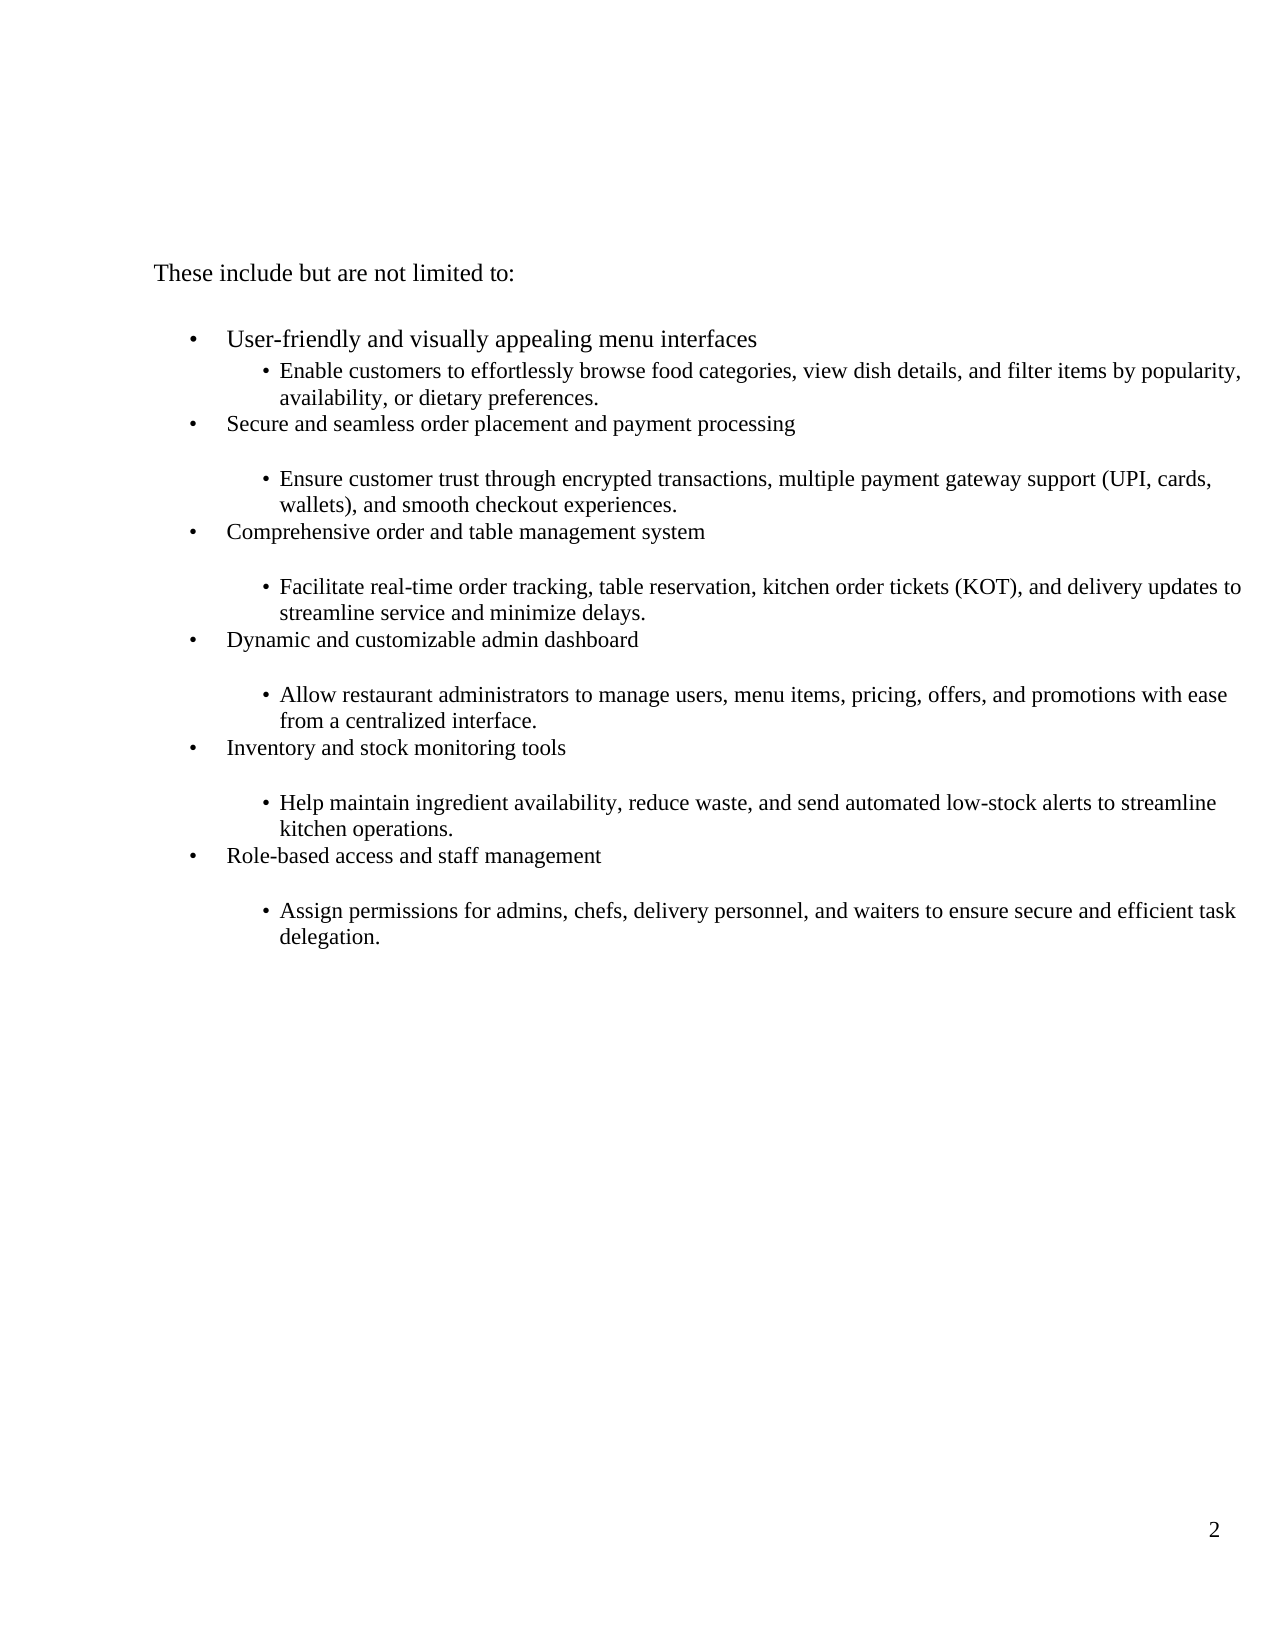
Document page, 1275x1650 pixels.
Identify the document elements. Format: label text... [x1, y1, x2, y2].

list Inventory and stock monitoring tools [189, 734, 1165, 760]
list Ensure customer trust through encrypted transactions, multiple payment gateway support (UPI, cards, wallets), and smooth checkout experiences. [262, 465, 1275, 518]
list Help maintain ingredient availability, reduce waste, and send automated low-stock alerts to streamline kitchen operations. [262, 789, 1275, 842]
list Dynamic and customizable admin dashboard [189, 626, 1165, 652]
list Comprehensive order and table management system [189, 518, 1165, 544]
list Role-based access and staff management [189, 842, 1165, 868]
list User-friendly and visually appealing menu interfaces [189, 324, 1165, 353]
list Allow restaurant administrators to manage users, menu items, pricing, offers, and promotions with ease from a centralized interface. [262, 681, 1275, 734]
list Facilitate real-time order tracking, table reservation, kitchen order tickets (KOT), and delivery updates to streamline service and minimize delays. [262, 573, 1275, 626]
list Enable customers to effortlessly browse food categories, view dish details, and filter items by popularity, availability, or dietary preferences. [262, 357, 1275, 410]
list Secure and seamless order placement and payment processing [189, 410, 1165, 436]
text These include but are not limited to: [153, 258, 1275, 287]
list Assign permissions for admins, chefs, delivery personnel, and waiters to ensure secure and efficient task delegation. [262, 897, 1275, 949]
